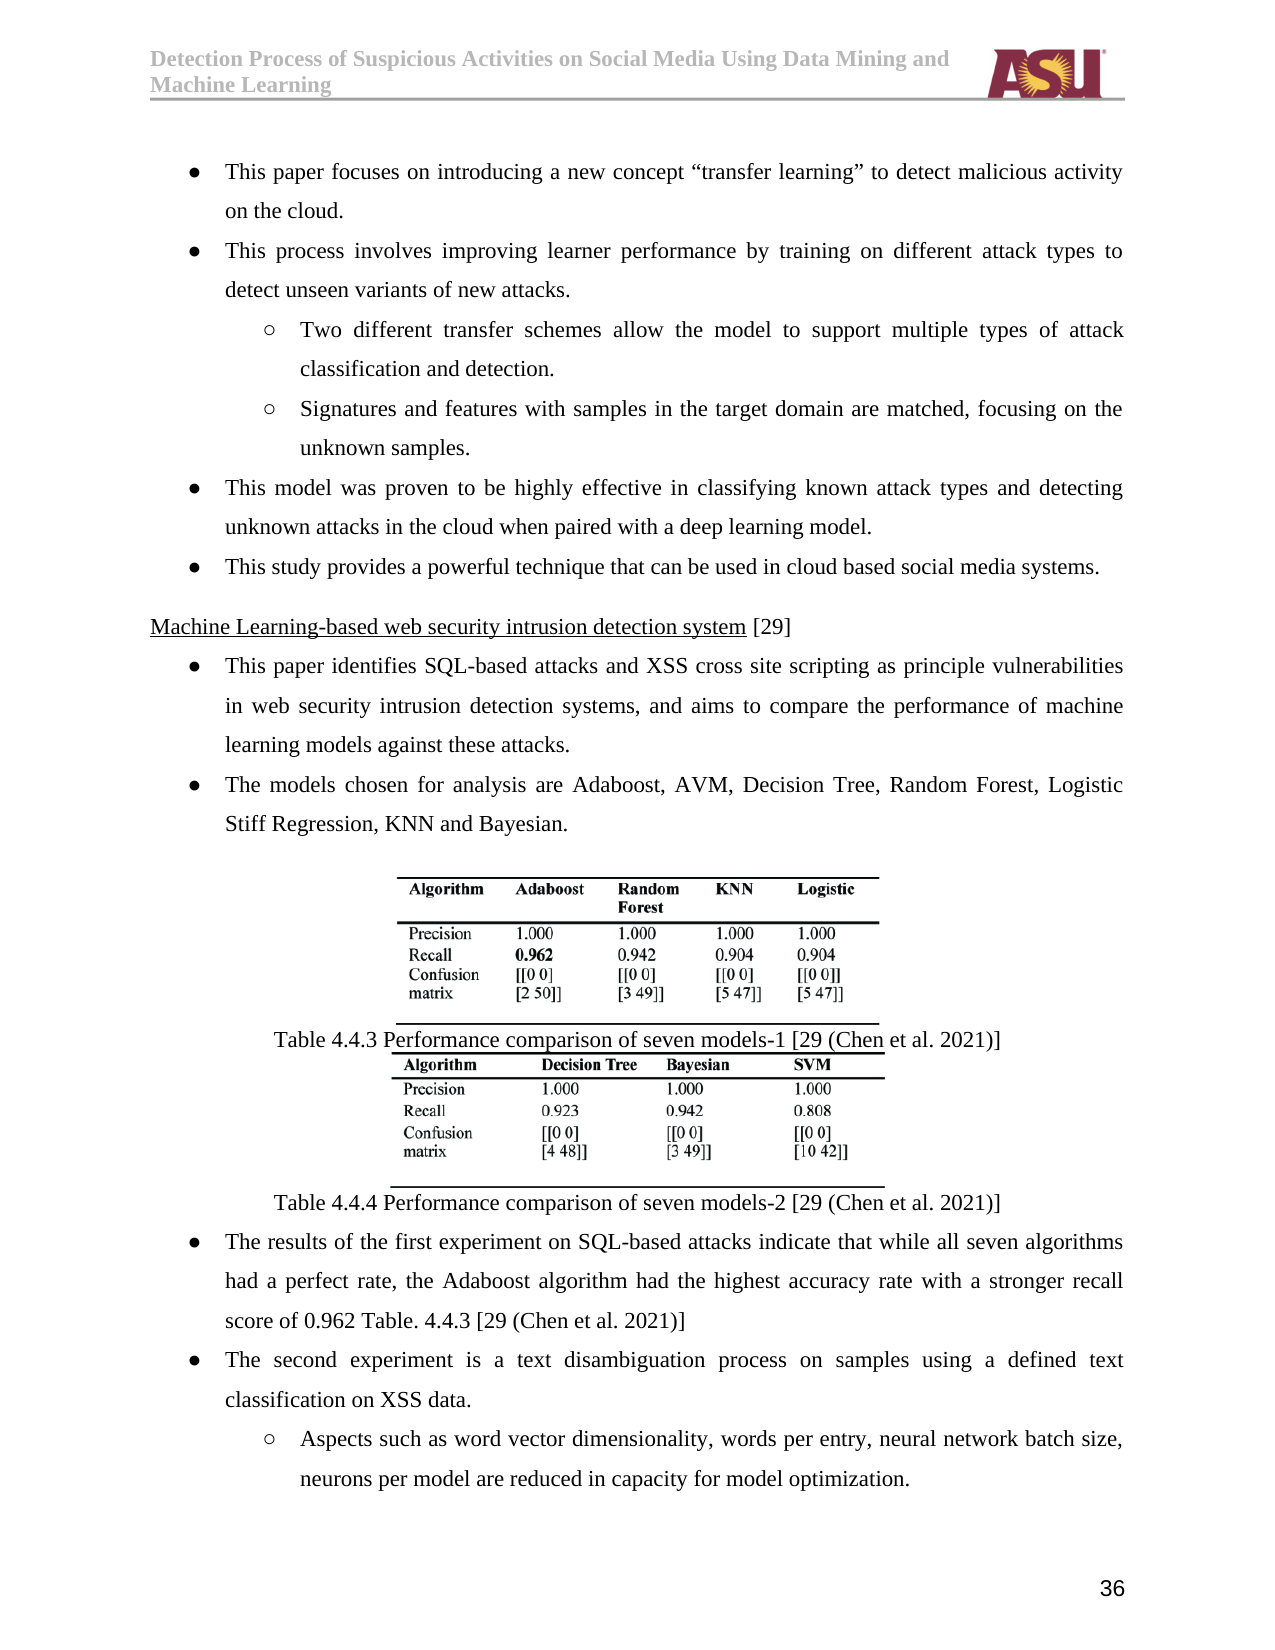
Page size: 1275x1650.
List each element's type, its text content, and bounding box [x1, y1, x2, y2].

text Table 4.4.3 Performance comparison of seven models-1 [29 (Chen et al. 2021)] [150, 1026, 1125, 1052]
picture [390, 1052, 885, 1188]
list This paper focuses on introducing a new concept “transfer learning” to detect malicious activity on the cloud. [187, 158, 1125, 224]
list This study provides a powerful technique that can be used in cloud based social media systems. [187, 553, 1125, 579]
picture [395, 877, 880, 1025]
list The second experiment is a text disambiguation process on samples using a defined text classification on XSS data. [187, 1346, 1125, 1412]
list This process involves improving learner performance by training on different attack types to detect unseen variants of new attacks. [187, 237, 1125, 303]
list Two different transfer schemes allow the model to support multiple types of attack classification and detection. [262, 316, 1125, 382]
list This paper identifies SQL-based attacks and XSS cross site scripting as principle vulnerabilities in web security intrusion detection systems, and aims to compare the performance of machine learning models against these attacks. [187, 653, 1125, 758]
list The results of the first experiment on SQL-based attacks indicate that while all seven algorithms had a perfect rate, the Adaboost algorithm had the highest accuracy rate with a stronger recall score of 0.962 Table. 4.4.3 [29 (Chen et al. 2021)] [187, 1228, 1125, 1333]
list Signatures and features with samples in the target domain are matched, focusing on the unknown samples. [262, 395, 1125, 461]
list The models chosen for analysis are Adaboost, AVM, Decision Tree, Random Forest, Logistic Stiff Regression, KNN and Bayesian. [187, 771, 1125, 837]
list Aspects such as word vector dimensionality, words per entry, neural network batch size, neurons per model are reduced in capacity for model optimization. [262, 1425, 1125, 1491]
list This model was proven to be highly effective in classifying known attack types and detecting unknown attacks in the cloud when paired with a deep learning model. [187, 474, 1125, 540]
text Machine Learning-based web security intrusion detection system [29] [150, 613, 1125, 639]
picture [987, 49, 1109, 97]
text Table 4.4.4 Performance comparison of seven models-2 [29 (Chen et al. 2021)] [150, 1188, 1125, 1215]
